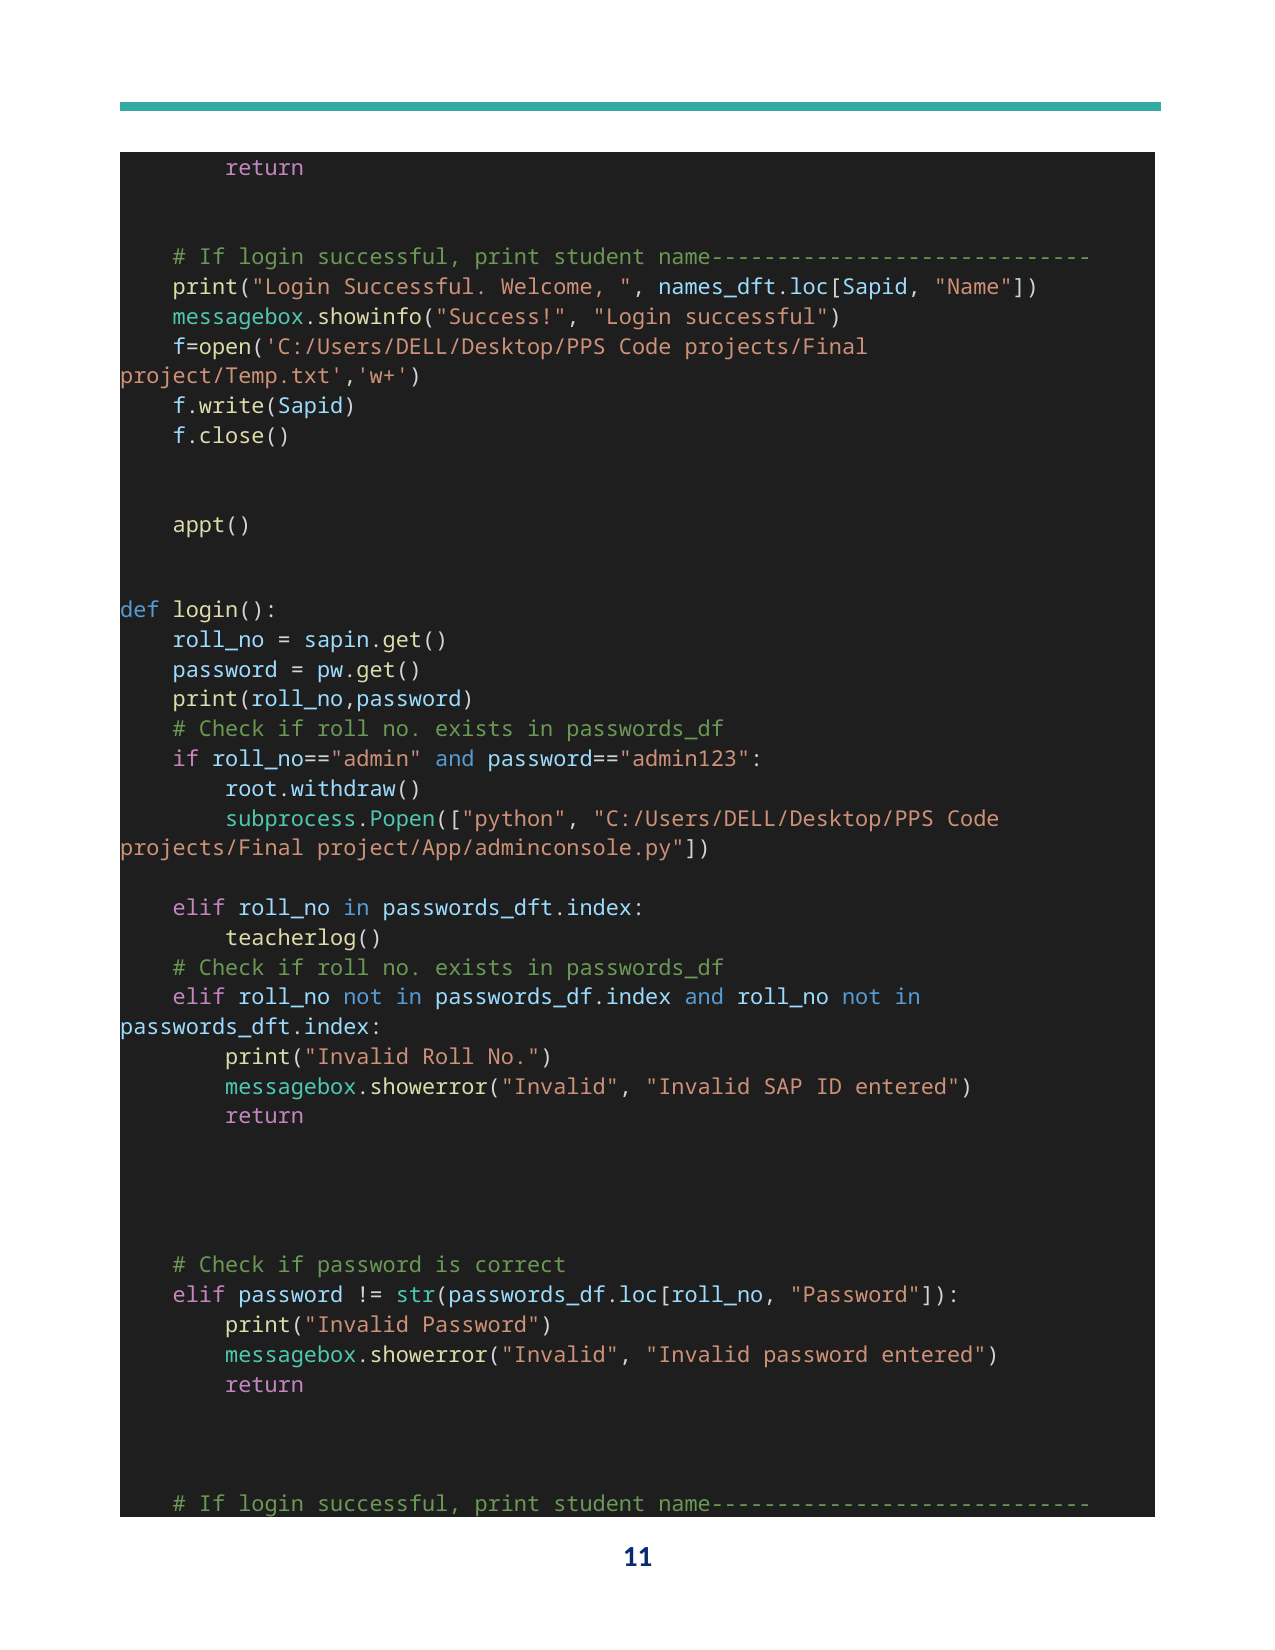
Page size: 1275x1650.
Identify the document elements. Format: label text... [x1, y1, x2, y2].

text print("Login Successful. Welcome, ", names_dft.loc[Sapid, "Name"]) [120, 271, 1155, 301]
text f.close() [120, 420, 1155, 450]
text elif roll_no in passwords_dft.index: [120, 892, 1155, 922]
text elif roll_no not in passwords_df.index and roll_no not in passwords_dft.index: [120, 981, 1155, 1041]
text print("Invalid Password") [120, 1309, 1155, 1339]
text root.withdraw() [120, 773, 1155, 802]
text if roll_no=="admin" and password=="admin123": [120, 743, 1155, 773]
text messagebox.showinfo("Success!", "Login successful") [120, 301, 1155, 331]
text return [120, 152, 1155, 182]
text subprocess.Popen(["python", "C:/Users/DELL/Desktop/PPS Code projects/Final project/App/adminconsole.py"]) [120, 802, 1155, 862]
text # Check if roll no. exists in passwords_df [120, 713, 1155, 743]
text print("Invalid Roll No.") [120, 1041, 1155, 1071]
text messagebox.showerror("Invalid", "Invalid password entered") [120, 1339, 1155, 1368]
text teacherlog() [120, 922, 1155, 951]
text return [120, 1100, 1155, 1130]
text # If login successful, print student name----------------------------- [120, 241, 1155, 271]
text f=open('C:/Users/DELL/Desktop/PPS Code projects/Final project/Temp.txt','w+') [120, 331, 1155, 390]
text elif password != str(passwords_df.loc[roll_no, "Password"]): [120, 1279, 1155, 1309]
text # Check if password is correct [120, 1249, 1155, 1279]
text # If login successful, print student name----------------------------- [120, 1488, 1155, 1517]
text return [120, 1368, 1155, 1398]
text print(roll_no,password) [120, 683, 1155, 713]
text f.write(Sapid) [120, 390, 1155, 420]
text roll_no = sapin.get() [120, 624, 1155, 653]
text # Check if roll no. exists in passwords_df [120, 951, 1155, 981]
text password = pw.get() [120, 653, 1155, 683]
text messagebox.showerror("Invalid", "Invalid SAP ID entered") [120, 1071, 1155, 1100]
text appt() [120, 509, 1155, 539]
text def login(): [120, 594, 1155, 624]
